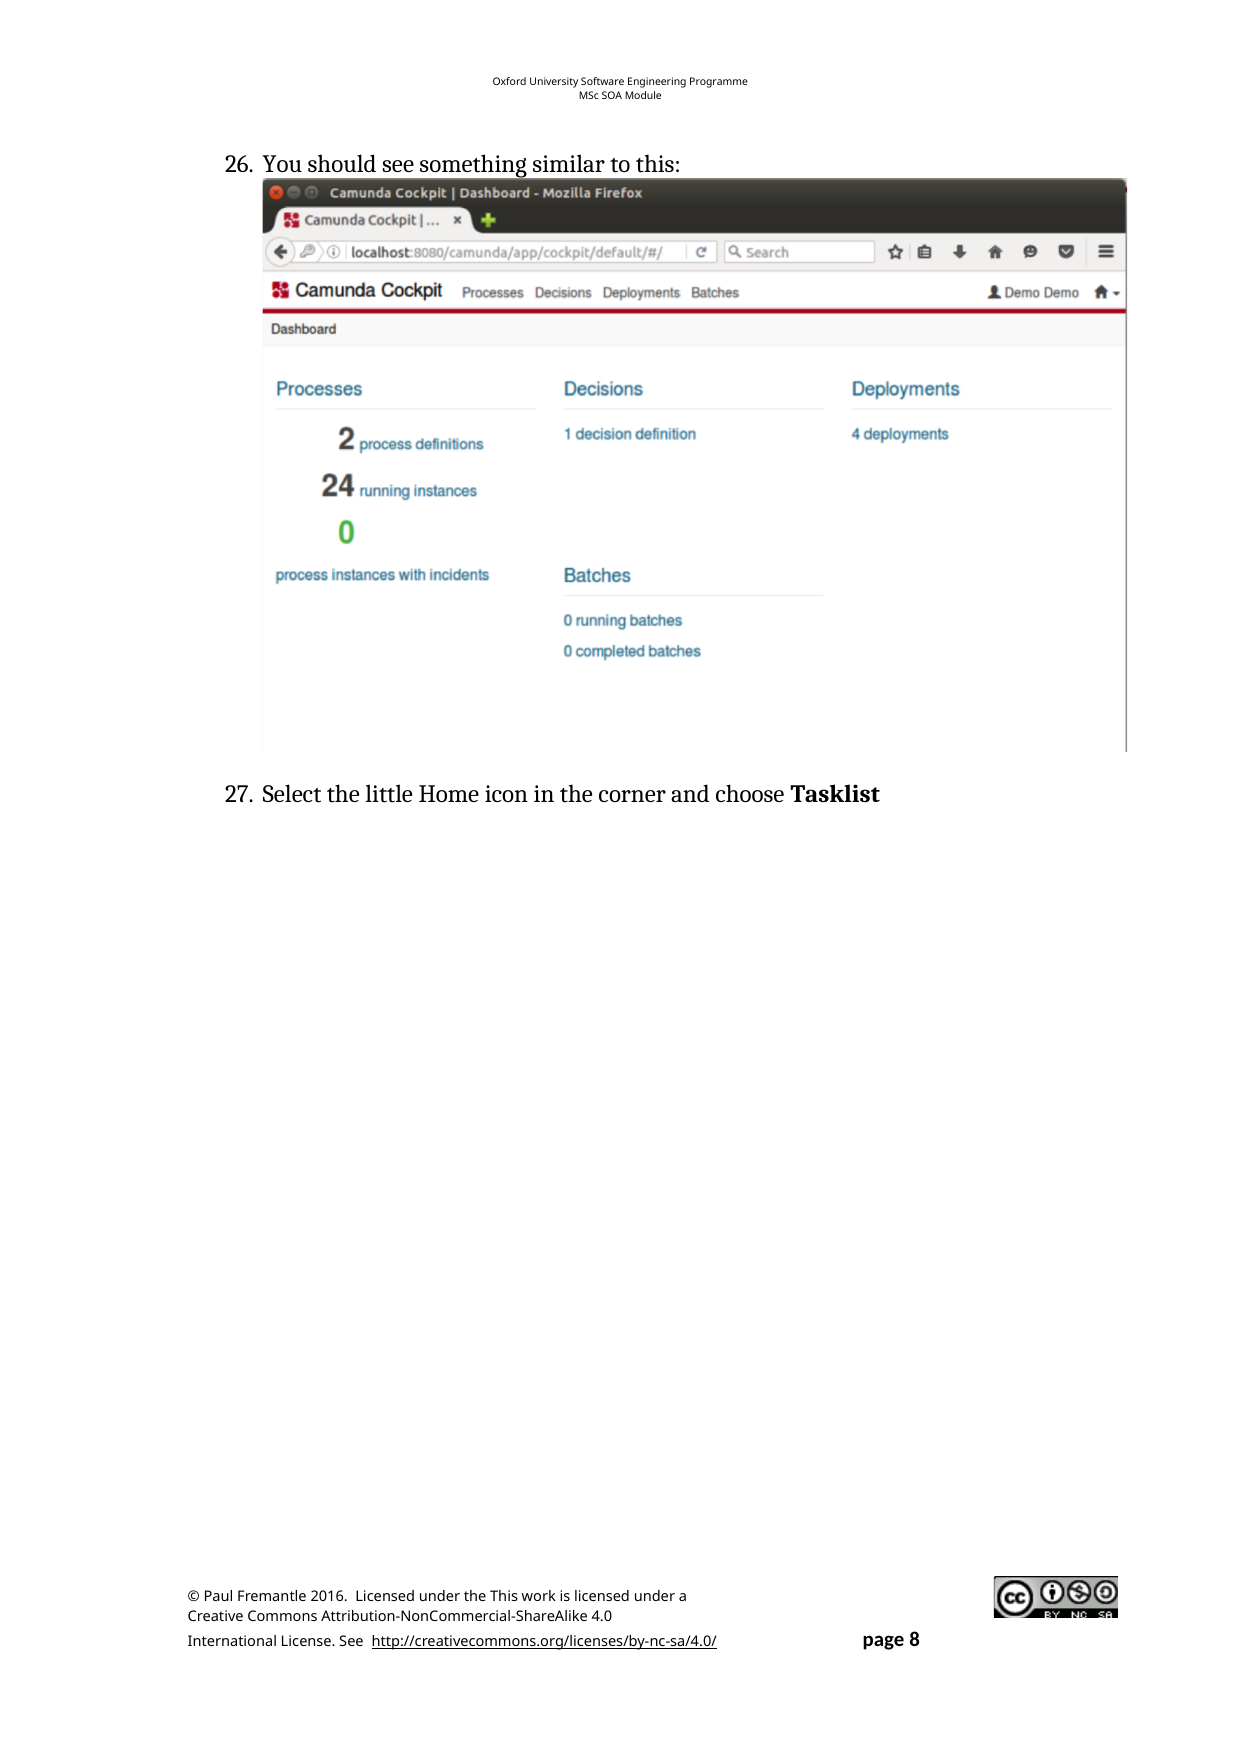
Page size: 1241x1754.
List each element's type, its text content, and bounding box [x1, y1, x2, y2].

picture [262, 178, 1128, 752]
picture [993, 1576, 1118, 1618]
list Select the little Home icon in the corner and choose Tasklist [225, 780, 1053, 838]
